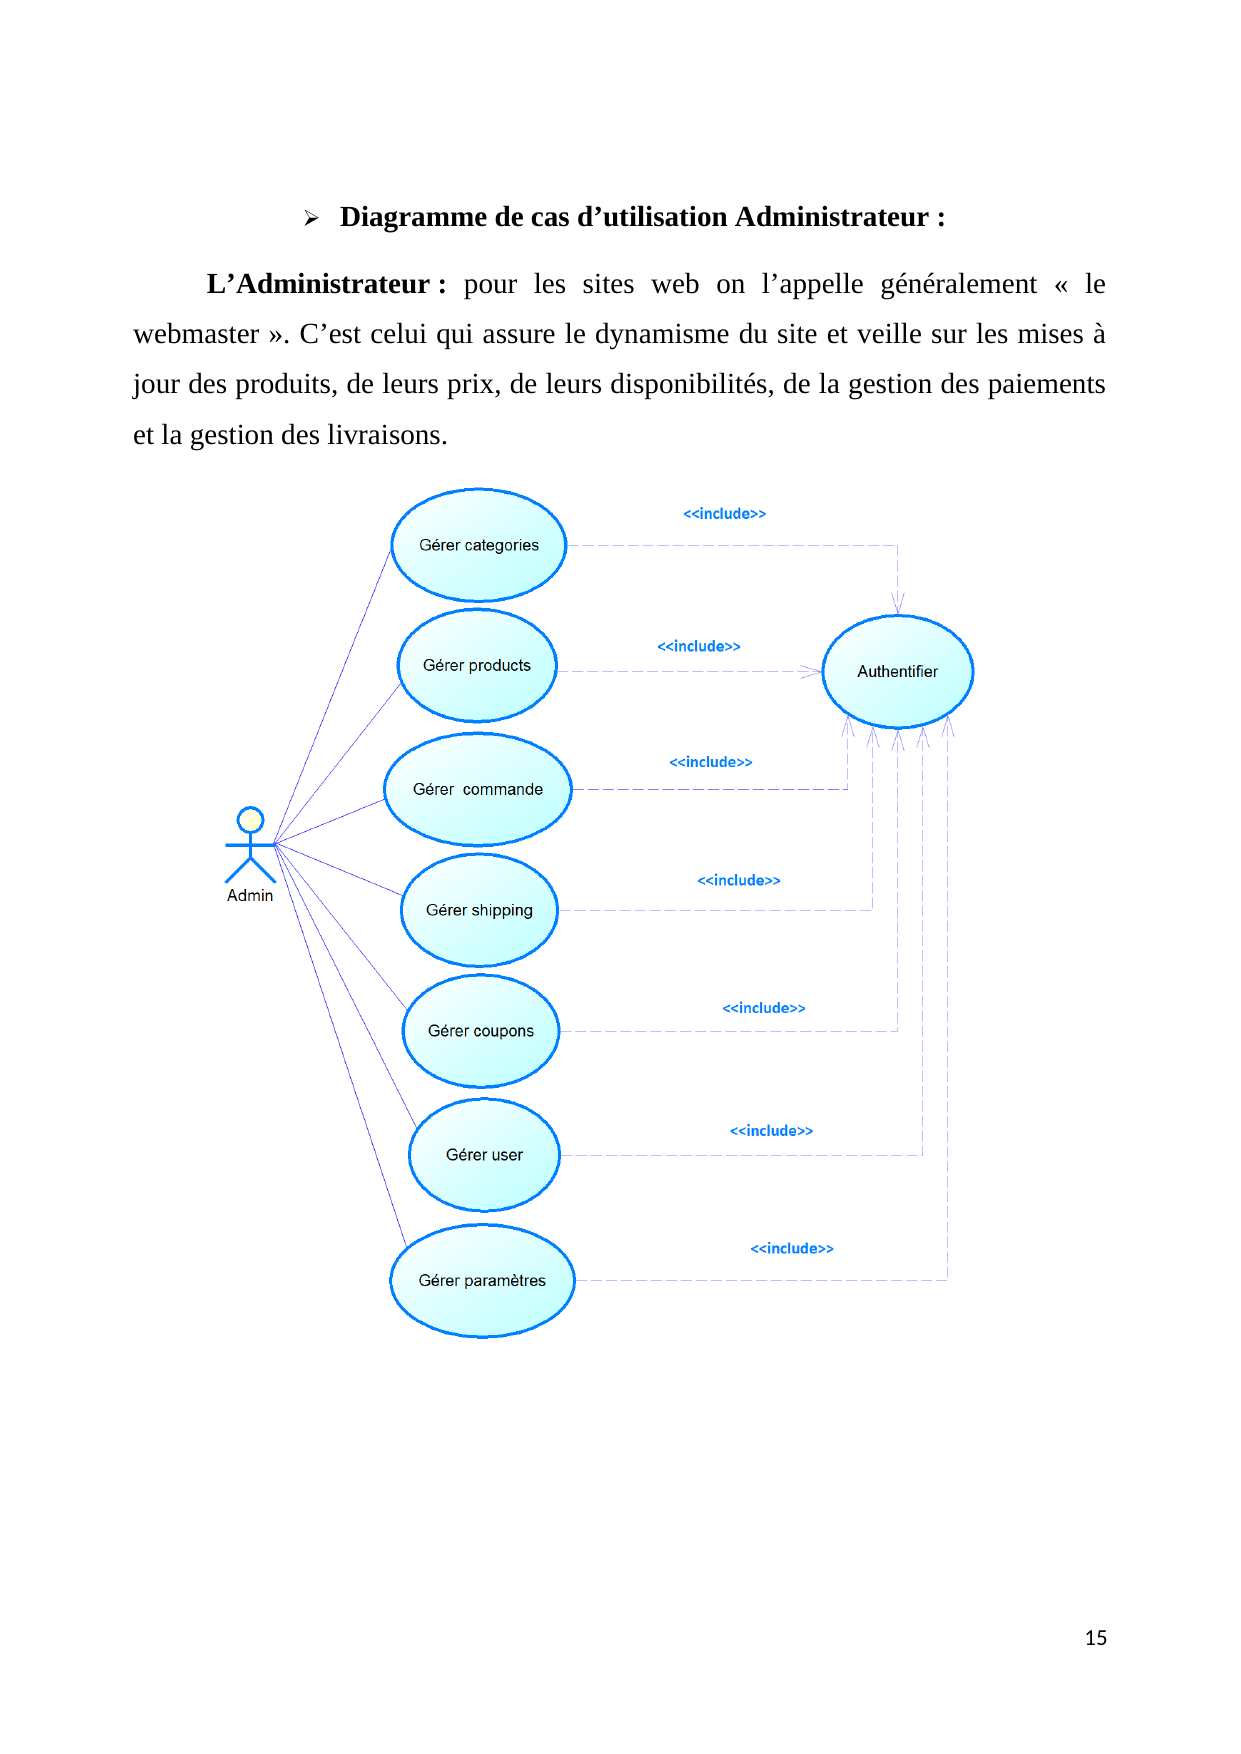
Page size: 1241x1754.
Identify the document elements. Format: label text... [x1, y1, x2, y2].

list Diagramme de cas d’utilisation Administrateur : [302, 199, 1107, 232]
text L’Administrateur : pour les sites web on l’appelle généralement « le webmaster ». C’est celui qui assure le dynamisme du site et veille sur les mises à jour des produits, de leurs prix, de leurs disponibilités, de la gestion des paiements et la gestion des livraisons. [133, 266, 1107, 450]
picture [213, 484, 1110, 1459]
